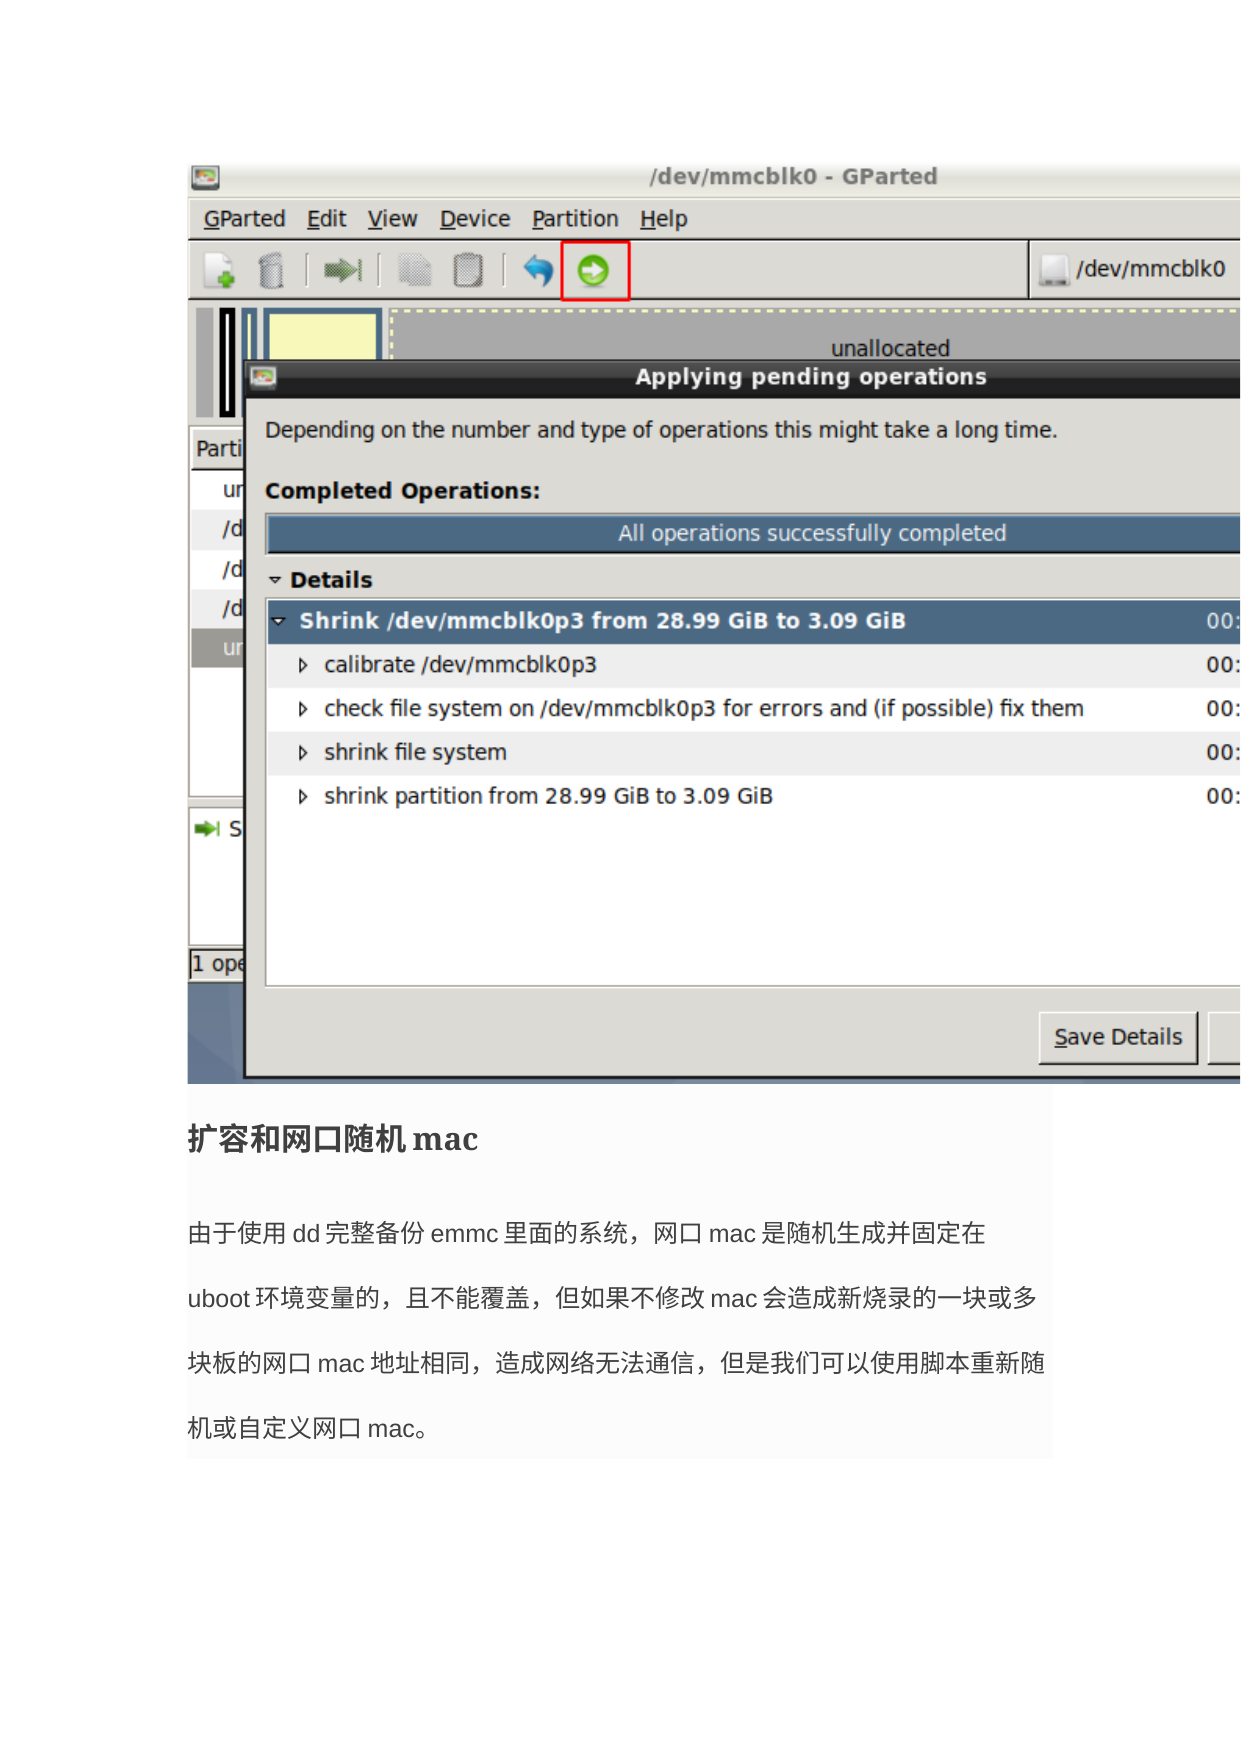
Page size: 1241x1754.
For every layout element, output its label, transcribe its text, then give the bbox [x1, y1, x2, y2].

text 扩容和网口随机mac [187, 1104, 1053, 1169]
text 由于使用dd完整备份emmc里面的系统，网口mac是随机生成并固定在uboot环境变量的，且不能覆盖，但如果不修改mac会造成新烧录的一块或多块板的网口mac地址相同，造成网络无法通信，但是我们可以使用脚本重新随机或自定义网口mac。 [187, 1199, 1053, 1459]
picture [187, 162, 1241, 1084]
